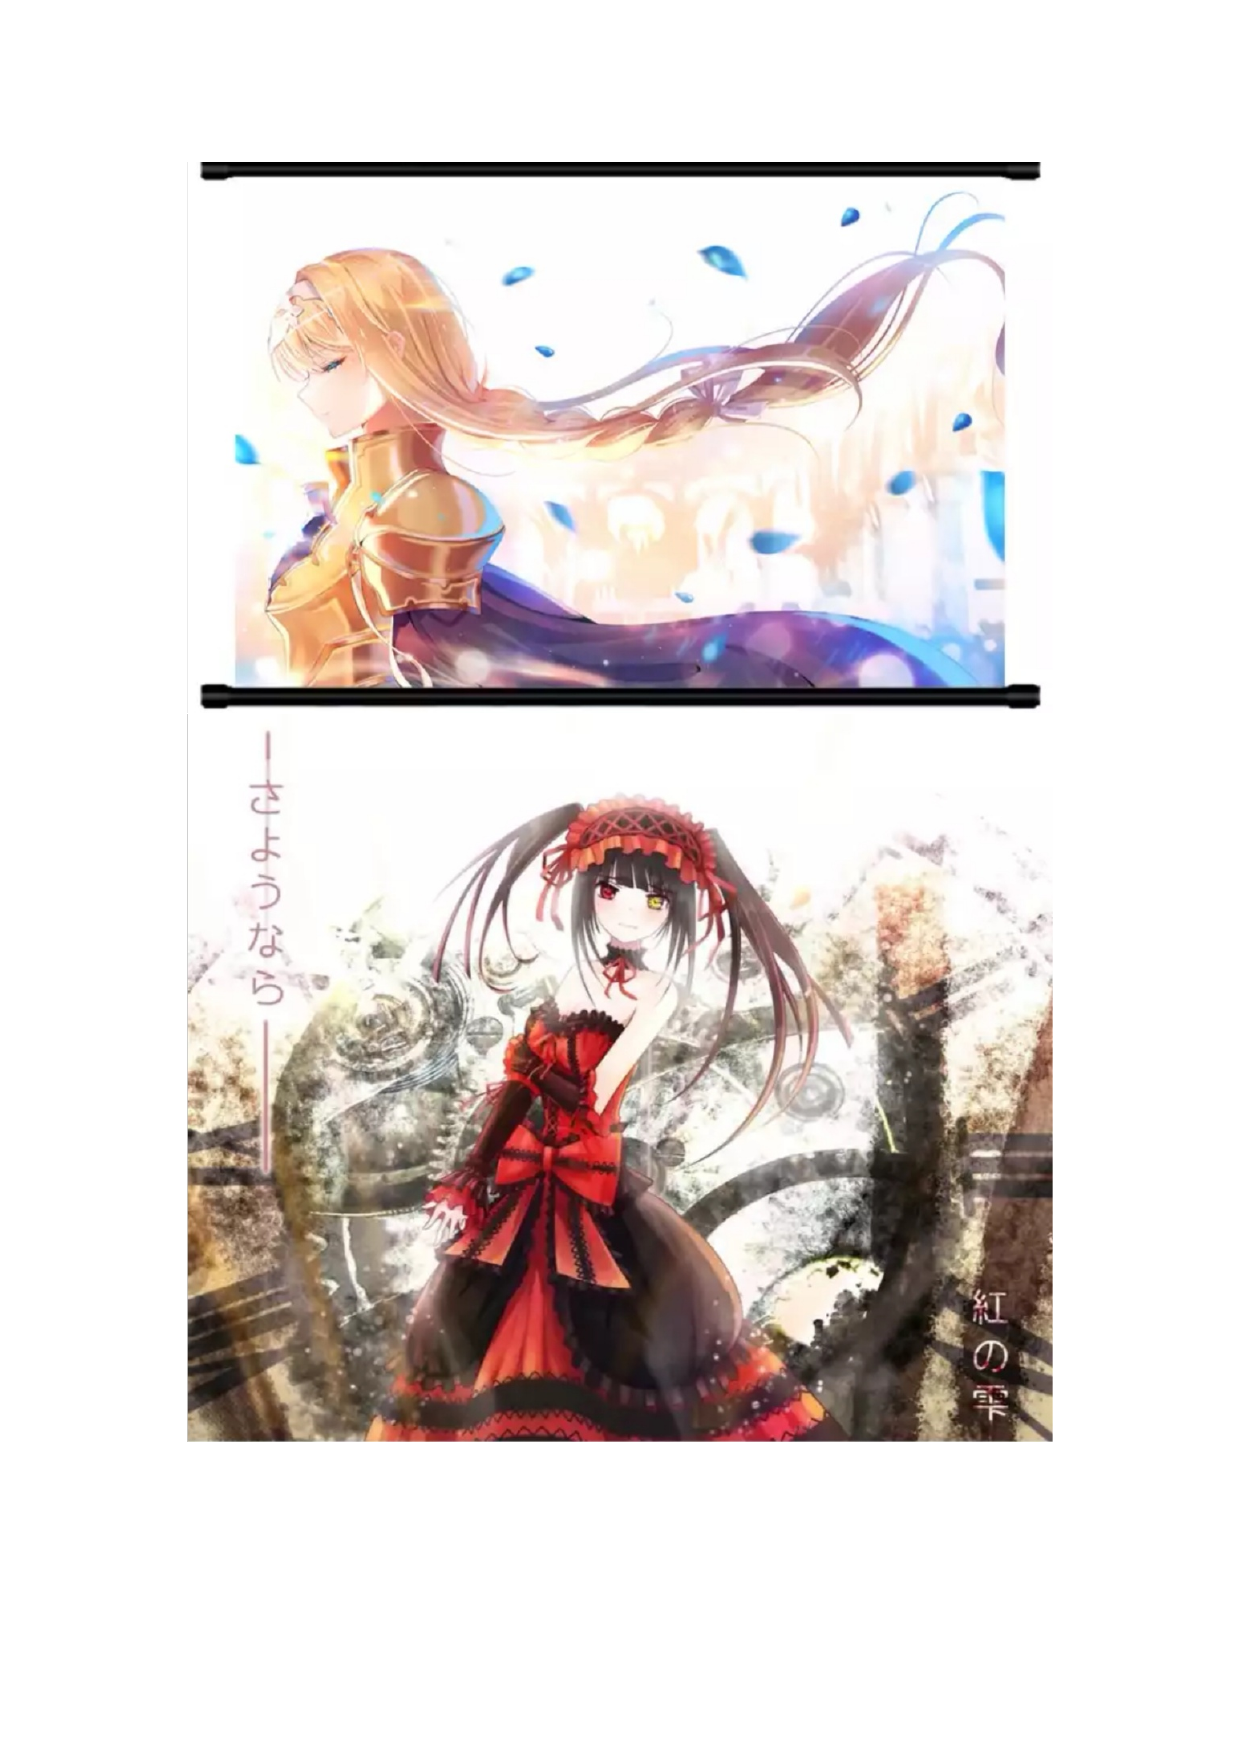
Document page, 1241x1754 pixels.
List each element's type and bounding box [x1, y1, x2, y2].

picture [187, 162, 1053, 713]
picture [187, 714, 1053, 1442]
